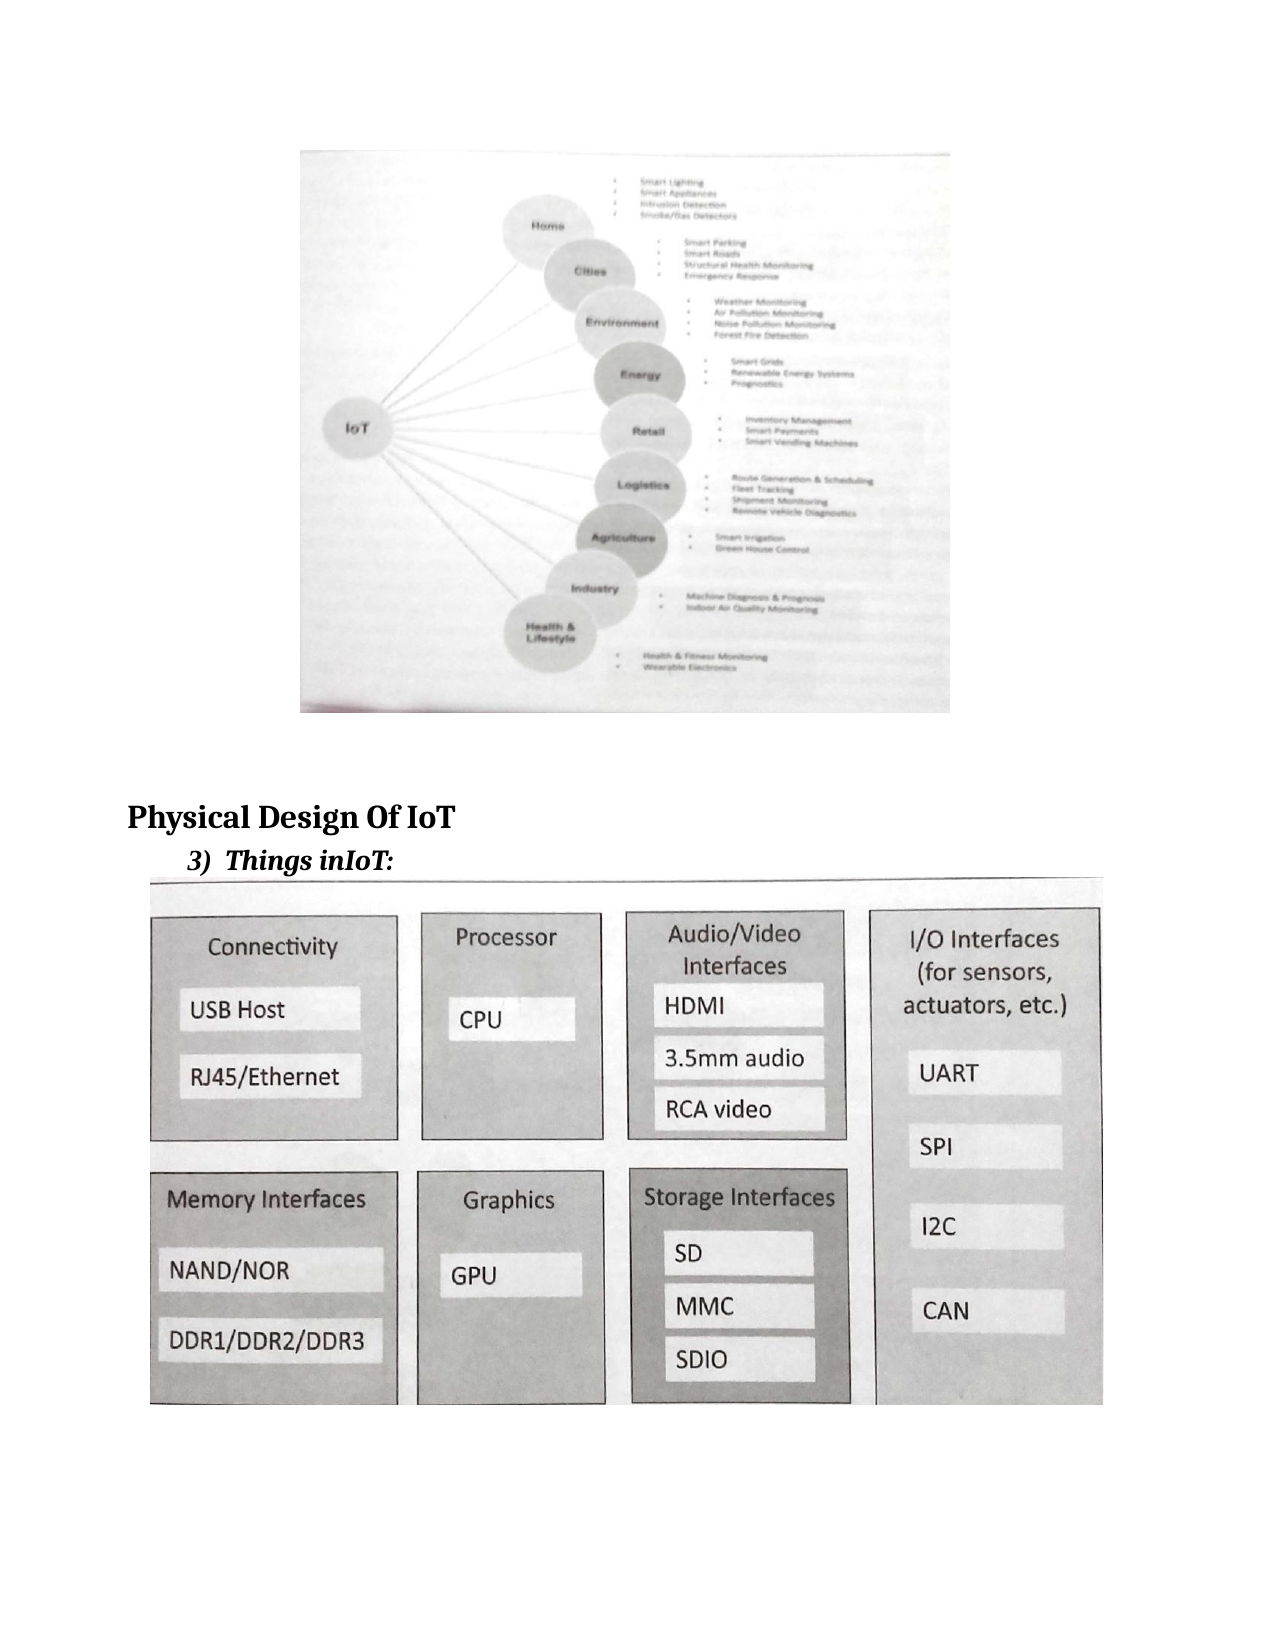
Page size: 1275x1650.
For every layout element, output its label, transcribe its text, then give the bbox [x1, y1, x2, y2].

picture [300, 150, 951, 713]
subtitle Things inIoT: [187, 843, 1210, 878]
picture [150, 877, 1104, 1405]
subtitle Physical Design Of IoT [127, 798, 1210, 837]
